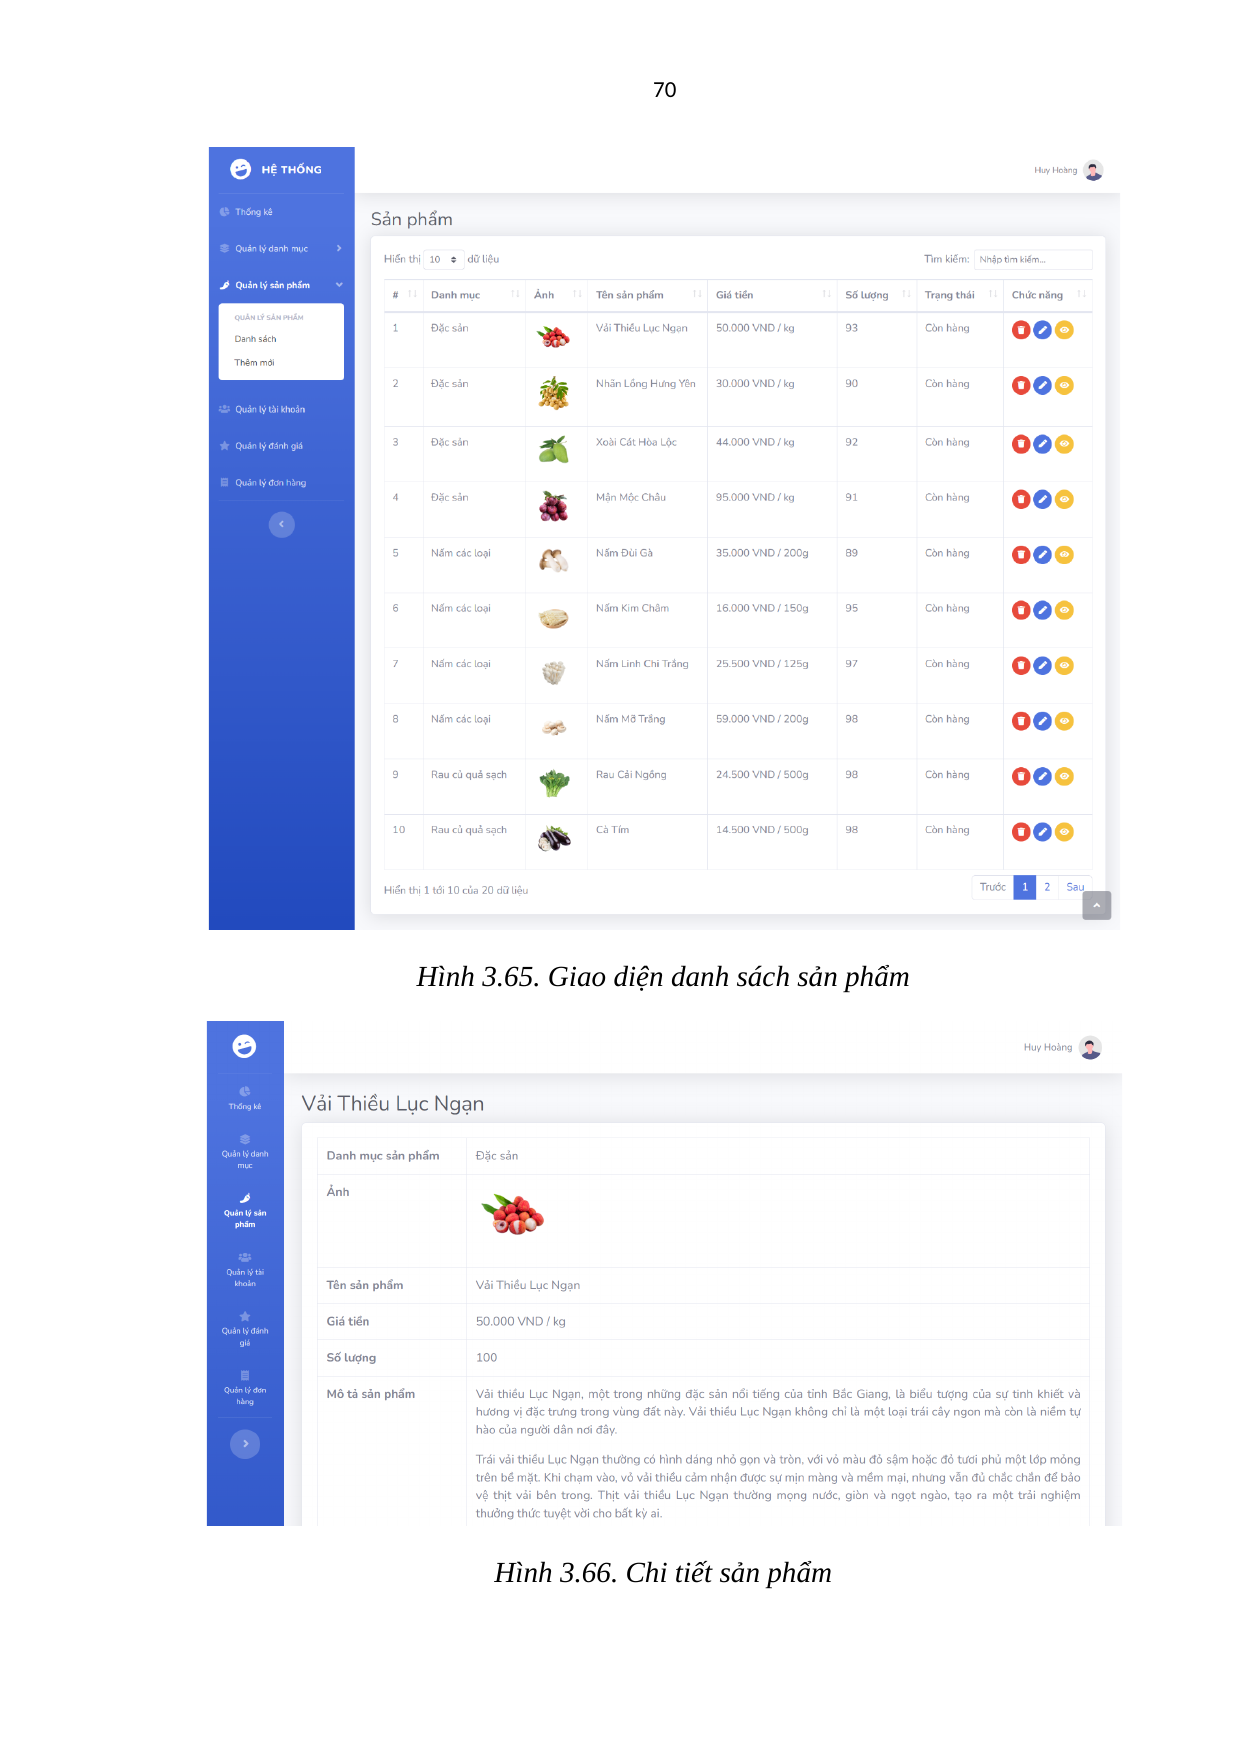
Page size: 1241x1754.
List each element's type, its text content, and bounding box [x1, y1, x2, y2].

picture [206, 1021, 1123, 1526]
picture [208, 147, 1121, 930]
